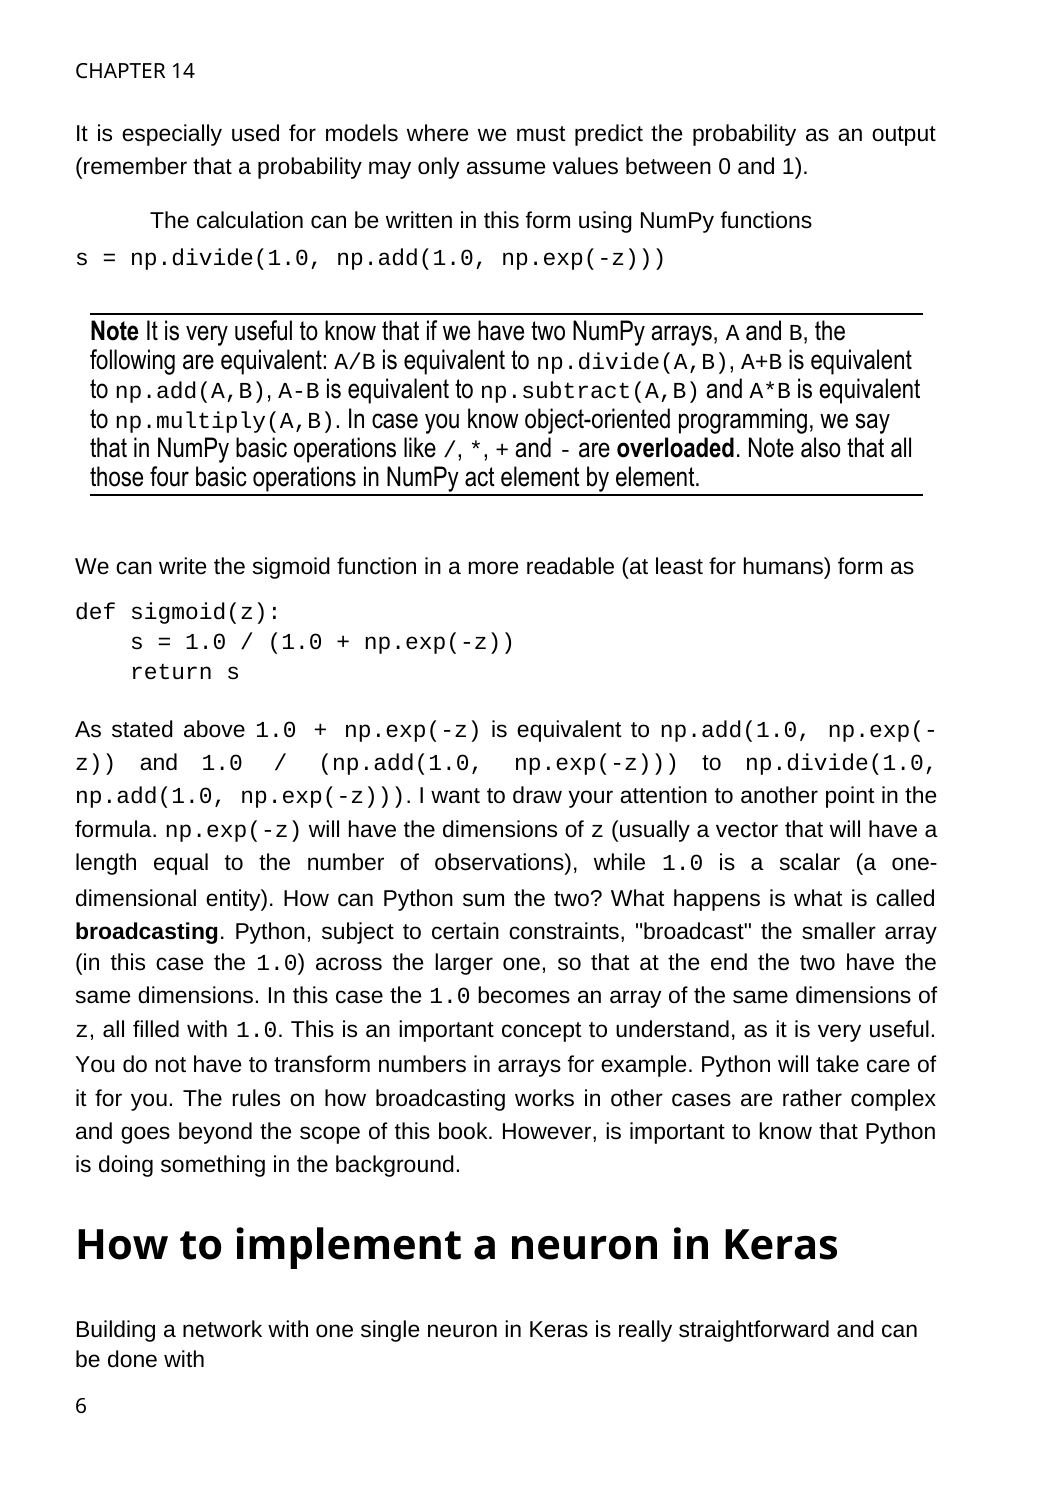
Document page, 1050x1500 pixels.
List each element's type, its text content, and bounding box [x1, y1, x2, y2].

text Note It is very useful to know that if we have two NumPy arrays, A and B, the following are equivalent: A/B is equivalent to np.divide(A,B), A+B is equivalent to np.add(A,B), A-B is equivalent to np.subtract(A,B) and A*B is equivalent to np.multiply(A,B). In case you know object-oriented programming, we say that in NumPy basic operations like /, *, + and - are overloaded. Note also that all those four basic operations in NumPy act element by element. [90, 315, 923, 494]
text return s [75, 660, 937, 686]
text The calculation can be written in this form using NumPy functions [75, 200, 937, 233]
text Building a network with one single neuron in Keras is really straightforward and can be done with [75, 1316, 937, 1372]
text s = np.divide(1.0, np.add(1.0, np.exp(-z))) [75, 246, 937, 272]
text It is especially used for models where we must predict the probability as an output (remember that a probability may only assume values between 0 and 1). [75, 112, 937, 179]
text def sigmoid(z): [75, 601, 937, 627]
text We can write the sigmoid function in a more readable (at least for humans) form as [75, 546, 937, 580]
subtitle How to implement a neuron in Keras [75, 1215, 937, 1272]
text As stated above 1.0 + np.exp(-z) is equivalent to np.add(1.0, np.exp(-z)) and 1.0 / (np.add(1.0, np.exp(-z))) to np.divide(1.0, np.add(1.0, np.exp(-z))). I want to draw your attention to another point in the formula. np.exp(-z) will have the dimensions of z (usually a vector that will have a length equal to the number of observations), while 1.0 is a scalar (a one-dimensional entity). How can Python sum the two? What happens is what is called broadcasting. Python, subject to certain constraints, "broadcast" the smaller array (in this case the 1.0) across the larger one, so that at the end the two have the same dimensions. In this case the 1.0 becomes an array of the same dimensions of z, all filled with 1.0. This is an important concept to understand, as it is very useful. You do not have to transform numbers in arrays for example. Python will take care of it for you. The rules on how broadcasting works in other cases are rather complex and goes beyond the scope of this book. However, is important to know that Python is doing something in the background. [75, 711, 937, 1177]
text s = 1.0 / (1.0 + np.exp(-z)) [75, 630, 937, 656]
